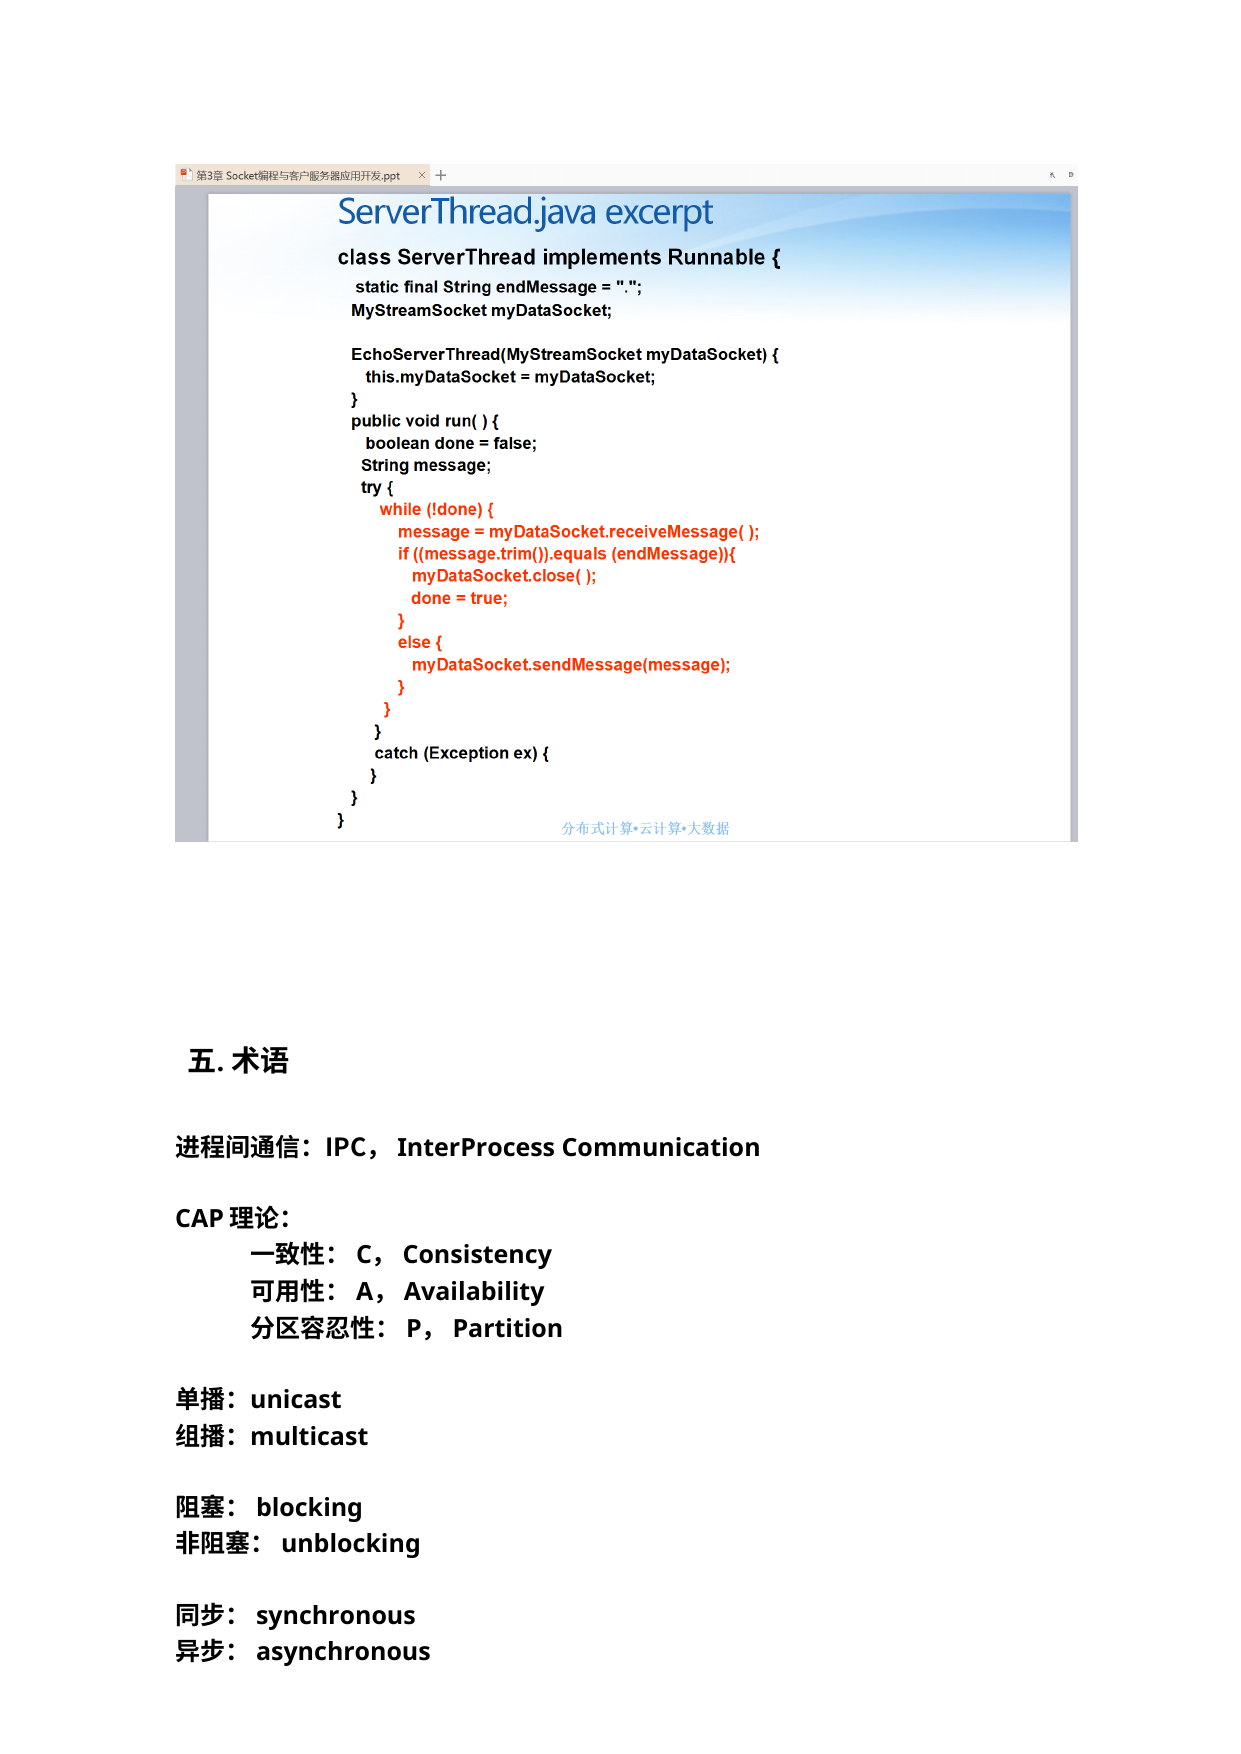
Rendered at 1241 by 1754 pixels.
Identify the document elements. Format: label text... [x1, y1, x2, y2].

list 同步： synchronous [175, 1595, 1078, 1631]
subtitle 五. 术语 [187, 1037, 1078, 1079]
list 分区容忍性： P， Partition [175, 1308, 1078, 1344]
list CAP理论： [175, 1198, 1078, 1234]
list 异步： asynchronous [175, 1632, 1078, 1668]
list 可用性： A， Availability [175, 1272, 1078, 1308]
list 一致性： C， Consistency [175, 1235, 1078, 1271]
list 进程间通信：IPC， InterProcess Communication [175, 1127, 1078, 1163]
list 非阻塞： unblocking [175, 1524, 1078, 1560]
list 组播：multicast [175, 1416, 1078, 1452]
list 单播：unicast [175, 1379, 1078, 1416]
list 阻塞： blocking [175, 1487, 1078, 1523]
picture [175, 164, 1078, 842]
